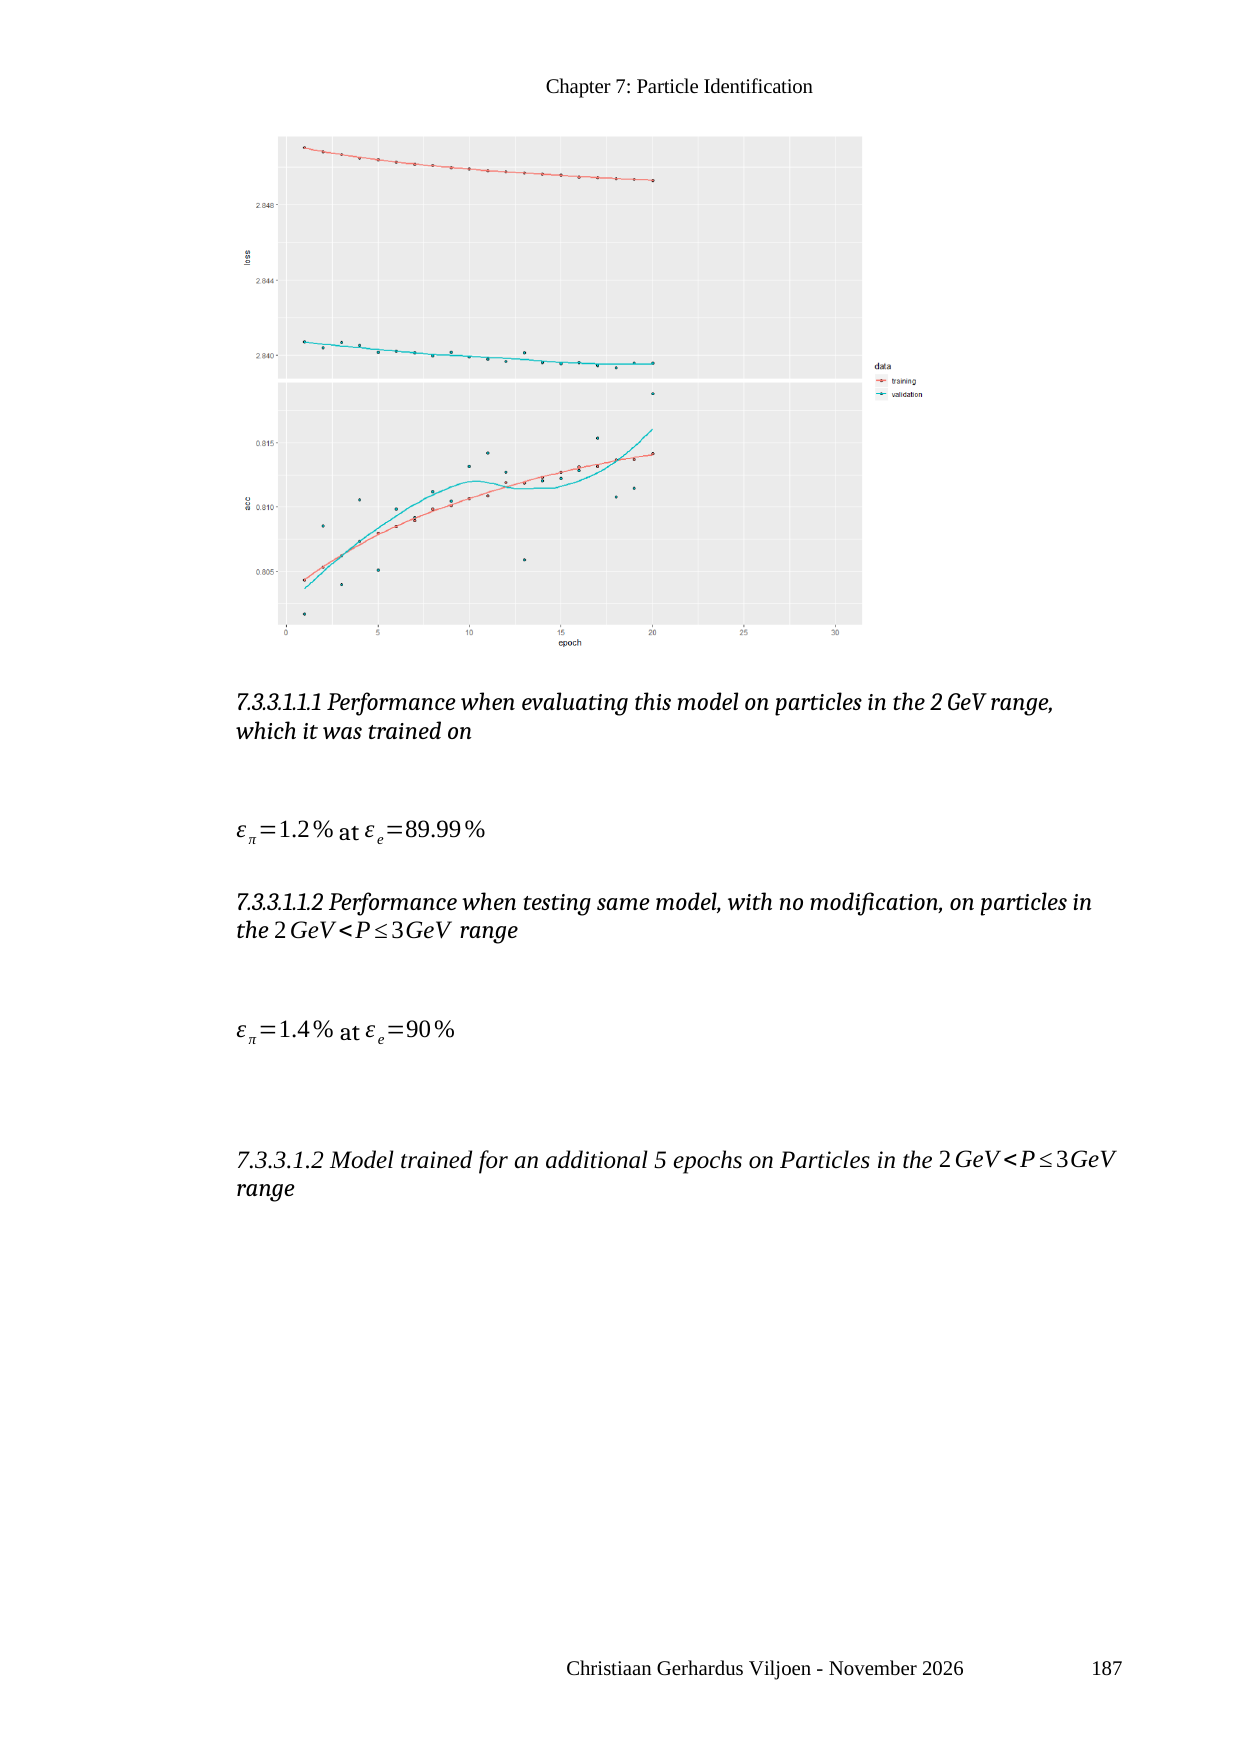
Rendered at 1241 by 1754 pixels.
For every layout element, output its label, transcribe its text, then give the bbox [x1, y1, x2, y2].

picture [236, 135, 929, 648]
subtitle Model trained for an additional 5 epochs on Particles in the range [236, 1145, 1122, 1203]
text at [236, 1015, 1122, 1048]
subtitle Performance when testing same model, with no modification, on particles in the range [236, 888, 1122, 945]
subtitle Performance when evaluating this model on particles in the 2 GeV range, which it was trained on [236, 688, 1122, 745]
text at [236, 815, 1122, 848]
